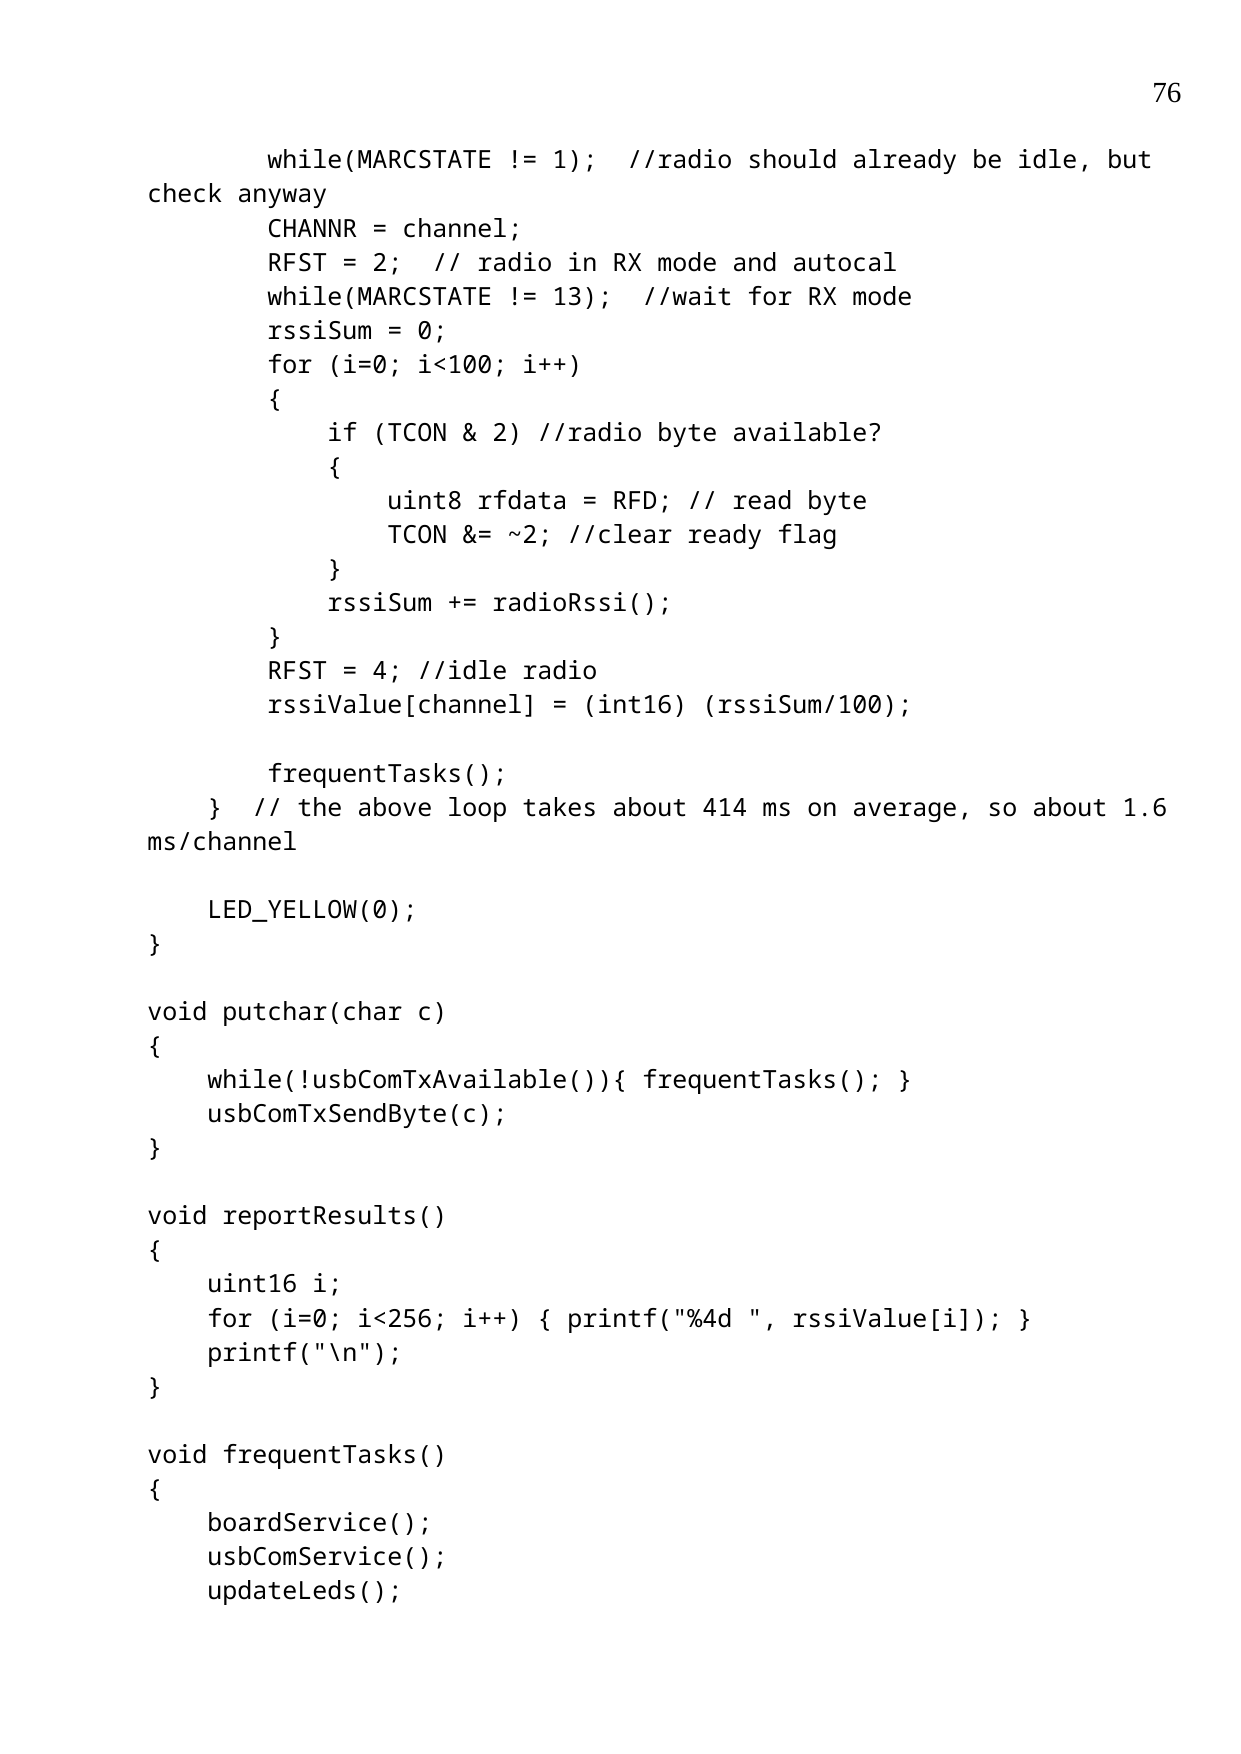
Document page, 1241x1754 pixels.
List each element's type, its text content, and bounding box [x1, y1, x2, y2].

text void putchar(char c) [147, 994, 1181, 1028]
text } [147, 1130, 1181, 1164]
text while(!usbComTxAvailable()){ frequentTasks(); } [147, 1062, 1181, 1096]
text { [147, 1028, 1181, 1062]
text } // the above loop takes about 414 ms on average, so about 1.6 ms/channel [147, 789, 1181, 857]
text rssiValue[channel] = (int16) (rssiSum/100); [147, 687, 1181, 721]
text LED_YELLOW(0); [147, 891, 1181, 926]
text void frequentTasks() [147, 1436, 1181, 1471]
text while(MARCSTATE != 1); //radio should already be idle, but check anyway [147, 142, 1181, 210]
text for (i=0; i<256; i++) { printf("%4d ", rssiValue[i]); } [147, 1300, 1181, 1334]
text { [147, 1471, 1181, 1504]
text { [147, 449, 1181, 483]
text while(MARCSTATE != 13); //wait for RX mode [147, 278, 1181, 312]
text updateLeds(); [147, 1573, 1181, 1607]
text RFST = 4; //idle radio [147, 653, 1181, 687]
text for (i=0; i<100; i++) [147, 346, 1181, 381]
text usbComService(); [147, 1539, 1181, 1573]
text uint8 rfdata = RFD; // read byte [147, 483, 1181, 517]
text void reportResults() [147, 1198, 1181, 1232]
text } [147, 551, 1181, 585]
text { [147, 381, 1181, 414]
text } [147, 619, 1181, 653]
text rssiSum = 0; [147, 312, 1181, 346]
text TCON &= ~2; //clear ready flag [147, 517, 1181, 551]
text rssiSum += radioRssi(); [147, 585, 1181, 619]
text frequentTasks(); [147, 755, 1181, 789]
text boardService(); [147, 1504, 1181, 1539]
text RFST = 2; // radio in RX mode and autocal [147, 244, 1181, 278]
text usbComTxSendByte(c); [147, 1096, 1181, 1130]
text if (TCON & 2) //radio byte available? [147, 414, 1181, 449]
text uint16 i; [147, 1266, 1181, 1300]
text CHANNR = channel; [147, 210, 1181, 244]
text printf("\n"); [147, 1334, 1181, 1368]
text { [147, 1232, 1181, 1266]
text } [147, 1368, 1181, 1402]
text } [147, 926, 1181, 959]
